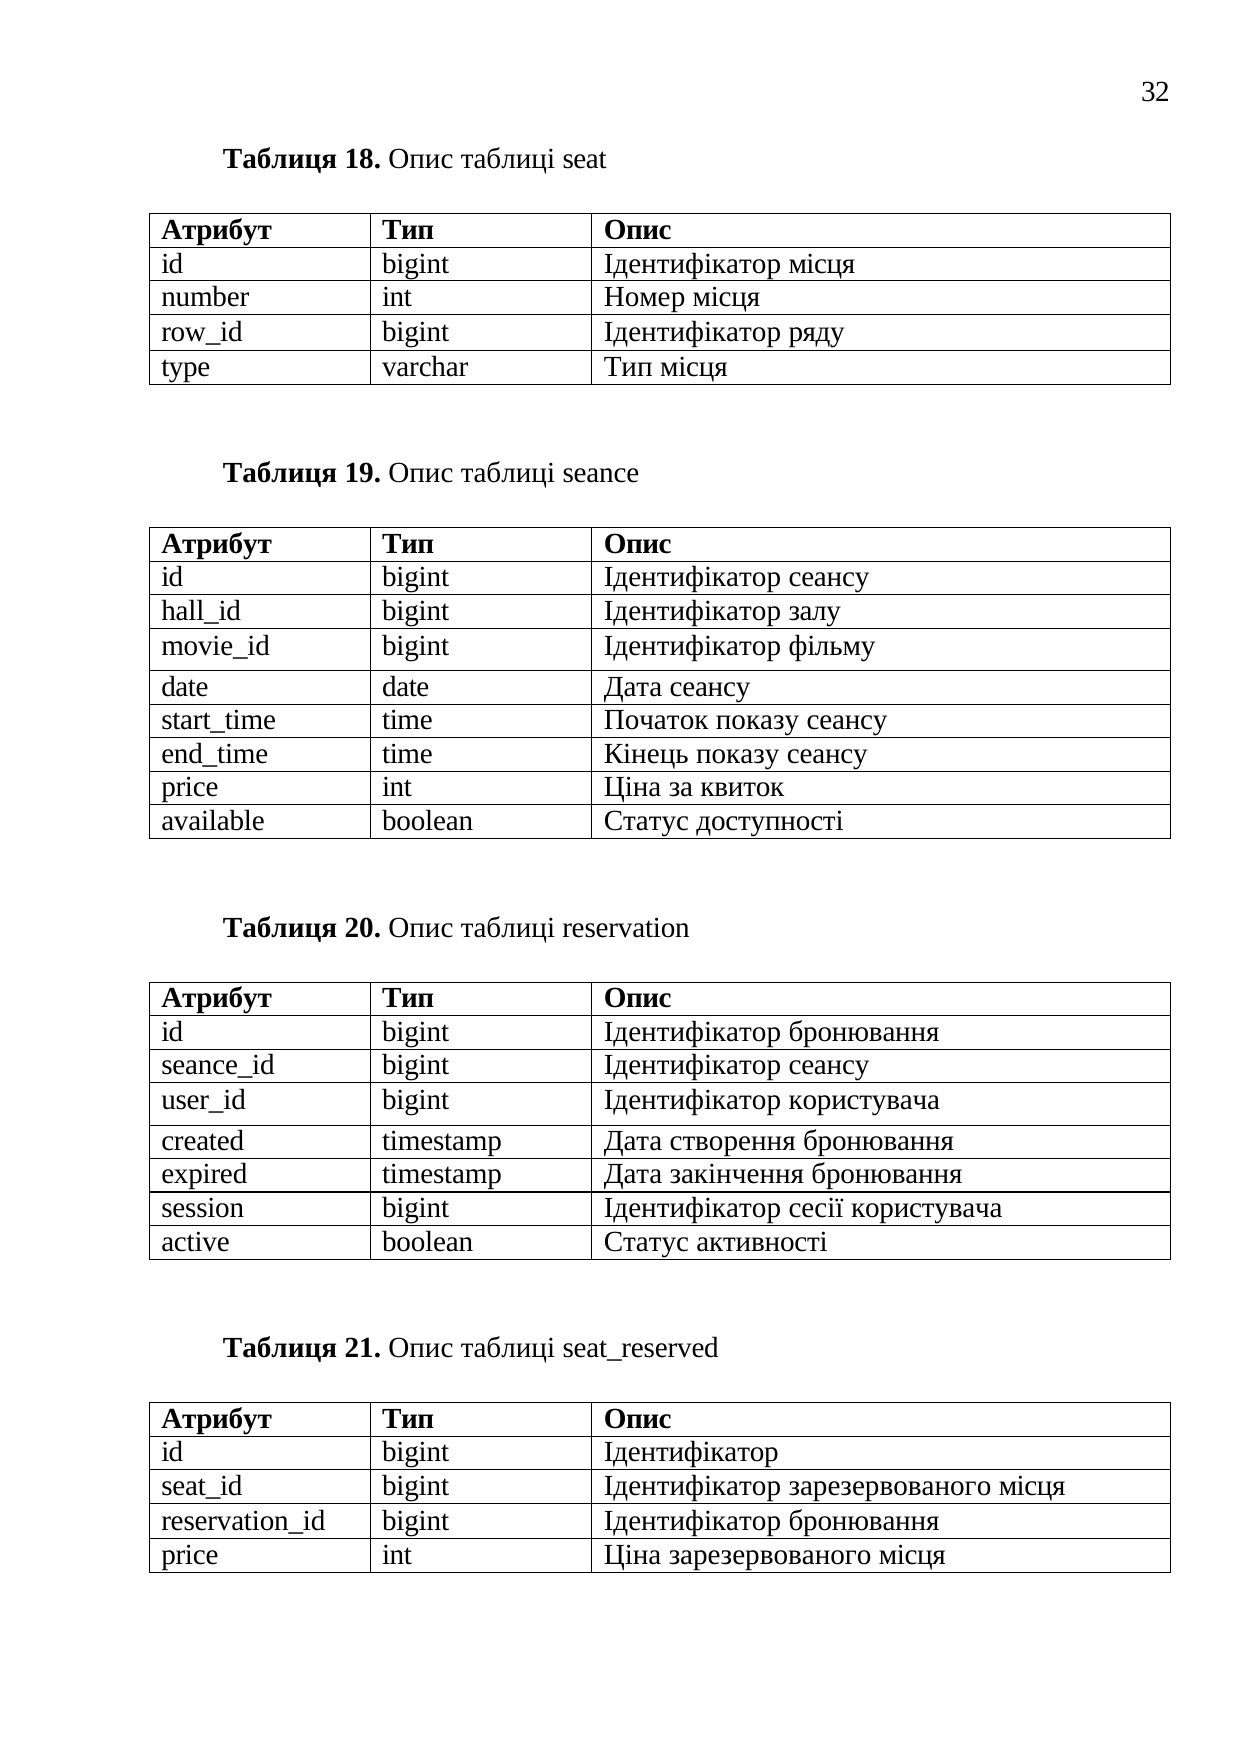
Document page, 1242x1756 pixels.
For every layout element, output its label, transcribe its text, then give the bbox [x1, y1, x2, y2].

table_cell expired [150, 1159, 370, 1191]
table_cell boolean [371, 805, 591, 838]
table_cell row_id [150, 315, 370, 349]
table_header Атрибут [150, 528, 370, 561]
table_cell Початок показу сеансу [592, 705, 1170, 737]
table_cell price [150, 772, 370, 804]
table_cell bigint [371, 1050, 591, 1082]
table_cell user_id [150, 1083, 370, 1124]
table_cell Ідентифікатор сеансу [592, 562, 1170, 594]
table_cell Ідентифікатор зарезервованого місця [592, 1470, 1170, 1503]
table_cell Дата створення бронювання [592, 1126, 1170, 1158]
table_cell bigint [371, 1504, 591, 1538]
table_cell Номер місця [592, 281, 1170, 314]
table_cell Ціна зарезервованого місця [592, 1539, 1170, 1572]
table_header Тип [371, 1403, 591, 1436]
table_cell time [371, 738, 591, 771]
table_cell Ідентифікатор сесії користувача [592, 1193, 1170, 1225]
table_cell Ідентифікатор користувача [592, 1083, 1170, 1124]
table_cell timestamp [371, 1159, 591, 1191]
table_cell bigint [371, 629, 591, 670]
table_cell bigint [371, 562, 591, 594]
table_cell bigint [371, 595, 591, 628]
text Таблиця 21. Опис таблиці seat_reserved [223, 1331, 1183, 1364]
table_cell bigint [371, 1470, 591, 1503]
table_cell Ідентифікатор ряду [592, 315, 1170, 349]
table_cell date [150, 671, 370, 704]
table_cell int [371, 281, 591, 314]
table_cell timestamp [371, 1126, 591, 1158]
table_cell Ідентифікатор бронювання [592, 1016, 1170, 1048]
table_cell start_time [150, 705, 370, 737]
text Таблиця 19. Опис таблиці seance [223, 455, 1183, 489]
table_cell id [150, 1437, 370, 1469]
table_cell bigint [371, 1193, 591, 1225]
table_cell boolean [371, 1226, 591, 1258]
table_cell time [371, 705, 591, 737]
table_cell int [371, 772, 591, 804]
table_header Тип [371, 528, 591, 561]
table_cell date [371, 671, 591, 704]
table_cell session [150, 1193, 370, 1225]
table_cell Статус доступності [592, 805, 1170, 838]
table_cell seance_id [150, 1050, 370, 1082]
table_header Тип [371, 214, 591, 247]
table_cell seat_id [150, 1470, 370, 1503]
table_cell Тип місця [592, 351, 1170, 384]
text Таблиця 20. Опис таблиці reservation [223, 910, 1183, 943]
table_cell Ідентифікатор сеансу [592, 1050, 1170, 1082]
table_cell end_time [150, 738, 370, 771]
table_cell active [150, 1226, 370, 1258]
table_header Опис [592, 528, 1170, 561]
table_header Опис [592, 1403, 1170, 1436]
table_cell Дата сеансу [592, 671, 1170, 704]
table_cell bigint [371, 248, 591, 280]
table_cell Ідентифікатор бронювання [592, 1504, 1170, 1538]
table_cell int [371, 1539, 591, 1572]
table_header Атрибут [150, 983, 370, 1015]
table_cell created [150, 1126, 370, 1158]
table_cell type [150, 351, 370, 384]
table_cell price [150, 1539, 370, 1572]
table_cell Ідентифікатор місця [592, 248, 1170, 280]
table_cell Ідентифікатор фільму [592, 629, 1170, 670]
table_cell Ідентифікатор залу [592, 595, 1170, 628]
table_cell id [150, 1016, 370, 1048]
table_header Опис [592, 983, 1170, 1015]
table_cell Дата закінчення бронювання [592, 1159, 1170, 1191]
table_cell Ідентифікатор [592, 1437, 1170, 1469]
table_header Атрибут [150, 214, 370, 247]
table_cell Ціна за квиток [592, 772, 1170, 804]
table_cell varchar [371, 351, 591, 384]
table_cell id [150, 562, 370, 594]
table_cell reservation_id [150, 1504, 370, 1538]
table_cell bigint [371, 1437, 591, 1469]
table_header Атрибут [150, 1403, 370, 1436]
table_cell bigint [371, 1083, 591, 1124]
table_cell bigint [371, 315, 591, 349]
table_cell Кінець показу сеансу [592, 738, 1170, 771]
table_header Опис [592, 214, 1170, 247]
table_cell number [150, 281, 370, 314]
table_cell hall_id [150, 595, 370, 628]
table_cell id [150, 248, 370, 280]
table_cell movie_id [150, 629, 370, 670]
table_cell available [150, 805, 370, 838]
table_cell bigint [371, 1016, 591, 1048]
table_header Тип [371, 983, 591, 1015]
text Таблиця 18. Опис таблиці seat [223, 141, 1183, 175]
table_cell Статус активності [592, 1226, 1170, 1258]
